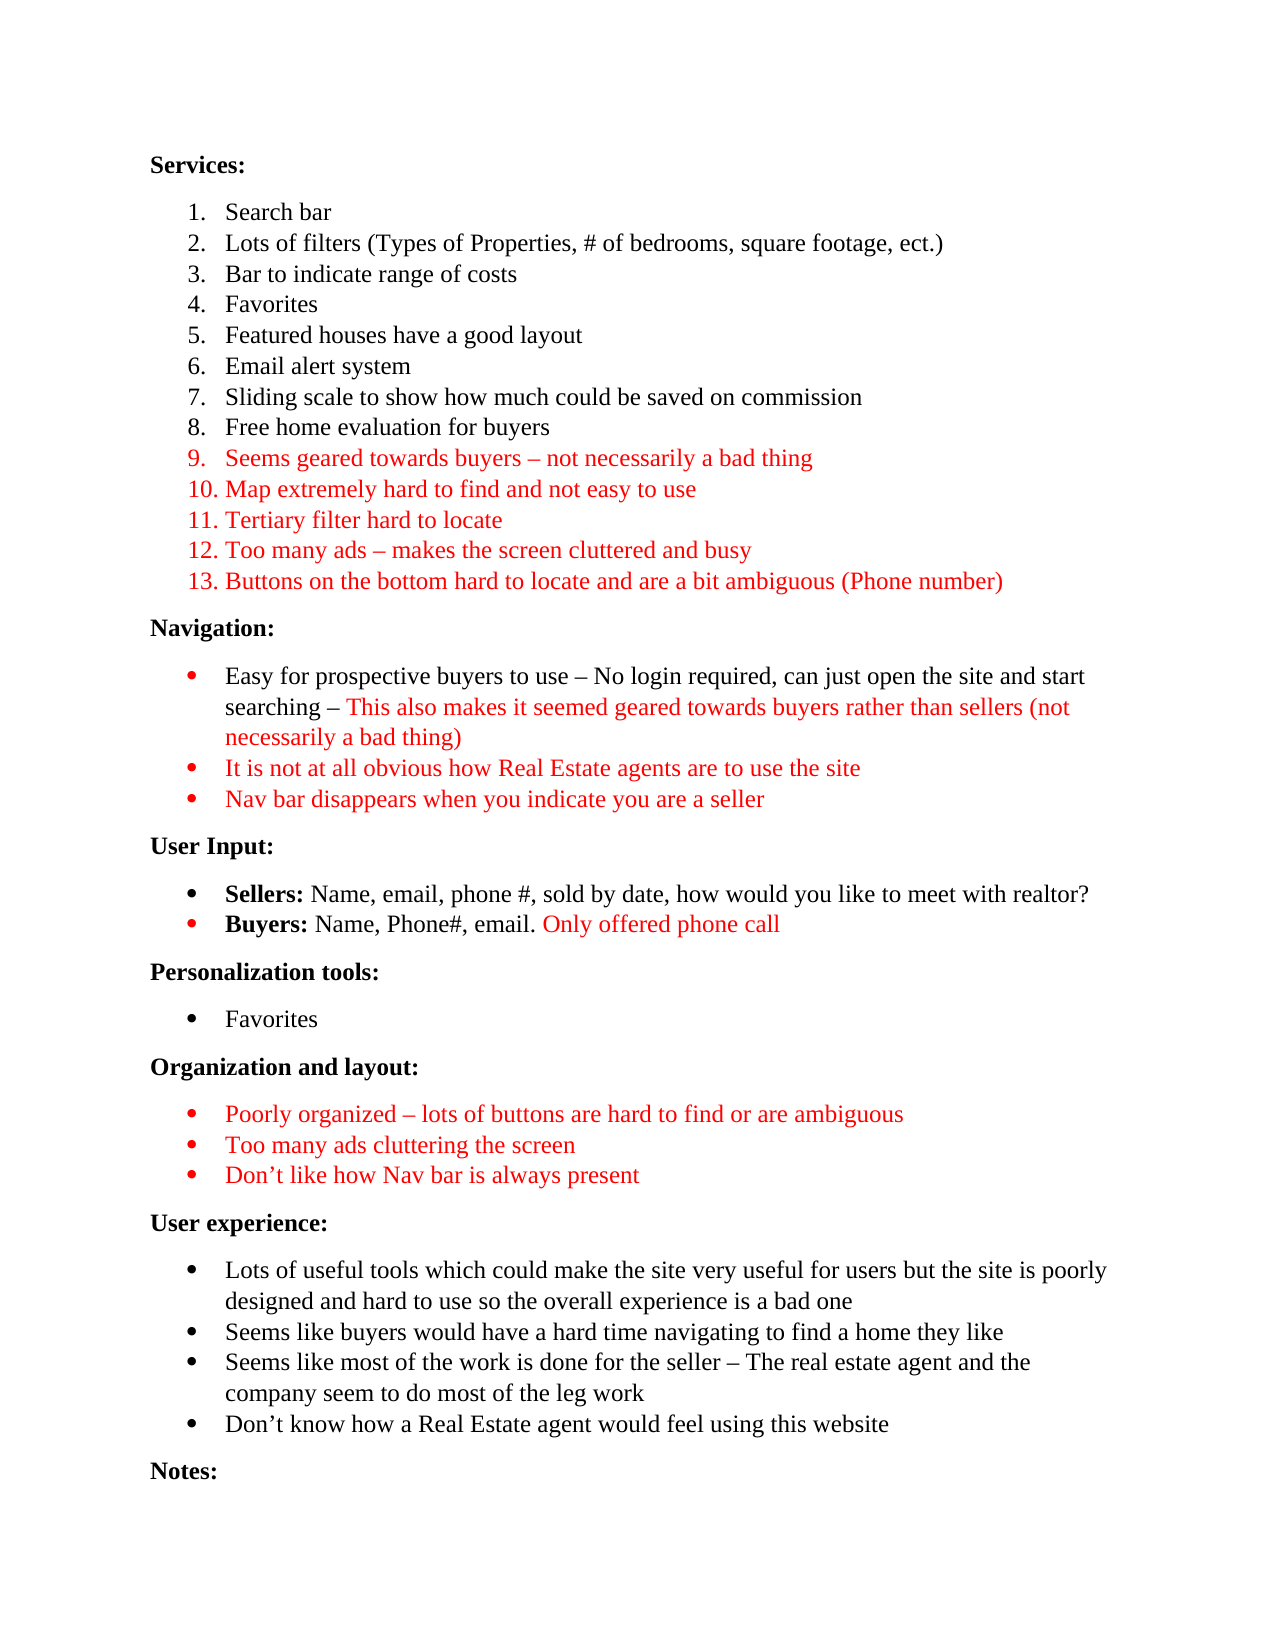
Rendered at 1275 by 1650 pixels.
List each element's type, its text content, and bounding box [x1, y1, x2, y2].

text User experience: [150, 1208, 1125, 1237]
text Notes: [150, 1456, 1125, 1485]
list Seems geared towards buyers – not necessarily a bad thing [187, 443, 1125, 472]
list Favorites [187, 1004, 1125, 1033]
list Featured houses have a good layout [187, 320, 1125, 349]
list Don’t know how a Real Estate agent would feel using this website [187, 1409, 1125, 1438]
list Buttons on the bottom hard to locate and are a bit ambiguous (Phone number) [187, 566, 1125, 595]
list Poorly organized – lots of buttons are hard to find or are ambiguous [187, 1099, 1125, 1128]
text Navigation: [150, 613, 1125, 642]
text User Input: [150, 831, 1125, 860]
list Seems like buyers would have a hard time navigating to find a home they like [187, 1317, 1125, 1345]
list Too many ads – makes the screen cluttered and busy [187, 535, 1125, 564]
list Sellers: Name, email, phone #, sold by date, how would you like to meet with realtor? [187, 879, 1125, 907]
list Favorites [187, 289, 1125, 318]
list Too many ads cluttering the screen [187, 1130, 1125, 1158]
list Buyers: Name, Phone#, email. Only offered phone call [187, 909, 1125, 938]
text Organization and layout: [150, 1052, 1125, 1080]
list Free home evaluation for buyers [187, 412, 1125, 441]
list Bar to indicate range of costs [187, 259, 1125, 288]
list Lots of useful tools which could make the site very useful for users but the site is poorly designed and hard to use so the overall experience is a bad one [187, 1255, 1125, 1315]
text Services: [150, 150, 1125, 179]
list Don’t like how Nav bar is always present [187, 1160, 1125, 1189]
list Search bar [187, 197, 1125, 226]
list Lots of filters (Types of Properties, # of bedrooms, square footage, ect.) [187, 228, 1125, 257]
list Tertiary filter hard to locate [187, 505, 1125, 533]
text Personalization tools: [150, 957, 1125, 986]
list Nav bar disappears when you indicate you are a seller [187, 784, 1125, 813]
list Seems like most of the work is done for the seller – The real estate agent and the company seem to do most of the leg work [187, 1347, 1125, 1407]
list Easy for prospective buyers to use – No login required, can just open the site and start searching – This also makes it seemed geared towards buyers rather than sellers (not necessarily a bad thing) [187, 661, 1125, 751]
list It is not at all obvious how Real Estate agents are to use the site [187, 753, 1125, 782]
list Map extremely hard to find and not easy to use [187, 474, 1125, 503]
list Sliding scale to show how much could be saved on commission [187, 382, 1125, 411]
list Email alert system [187, 351, 1125, 380]
